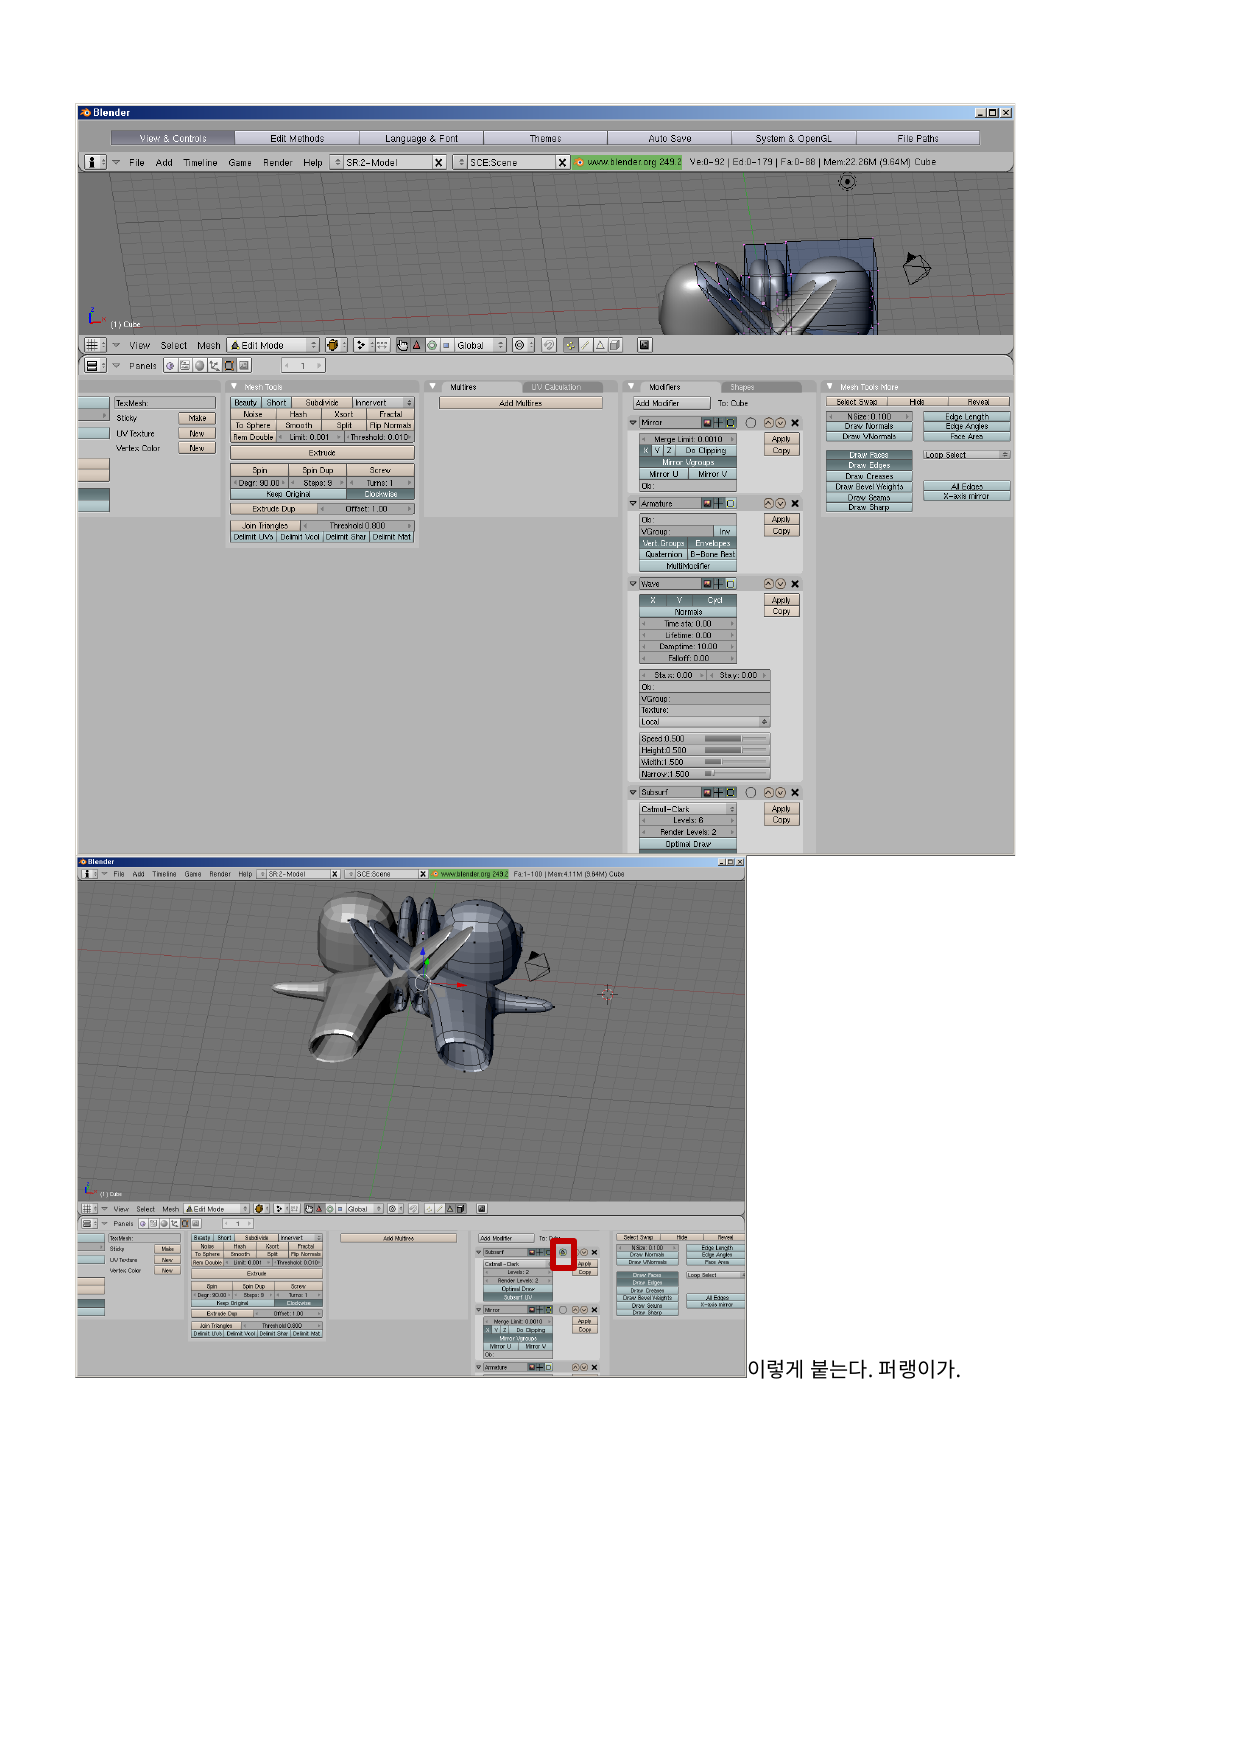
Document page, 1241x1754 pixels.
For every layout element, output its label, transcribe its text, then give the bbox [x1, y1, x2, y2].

picture [75, 103, 1016, 1378]
text 이렇게 붙는다. 퍼랭이가. [75, 856, 1165, 1384]
